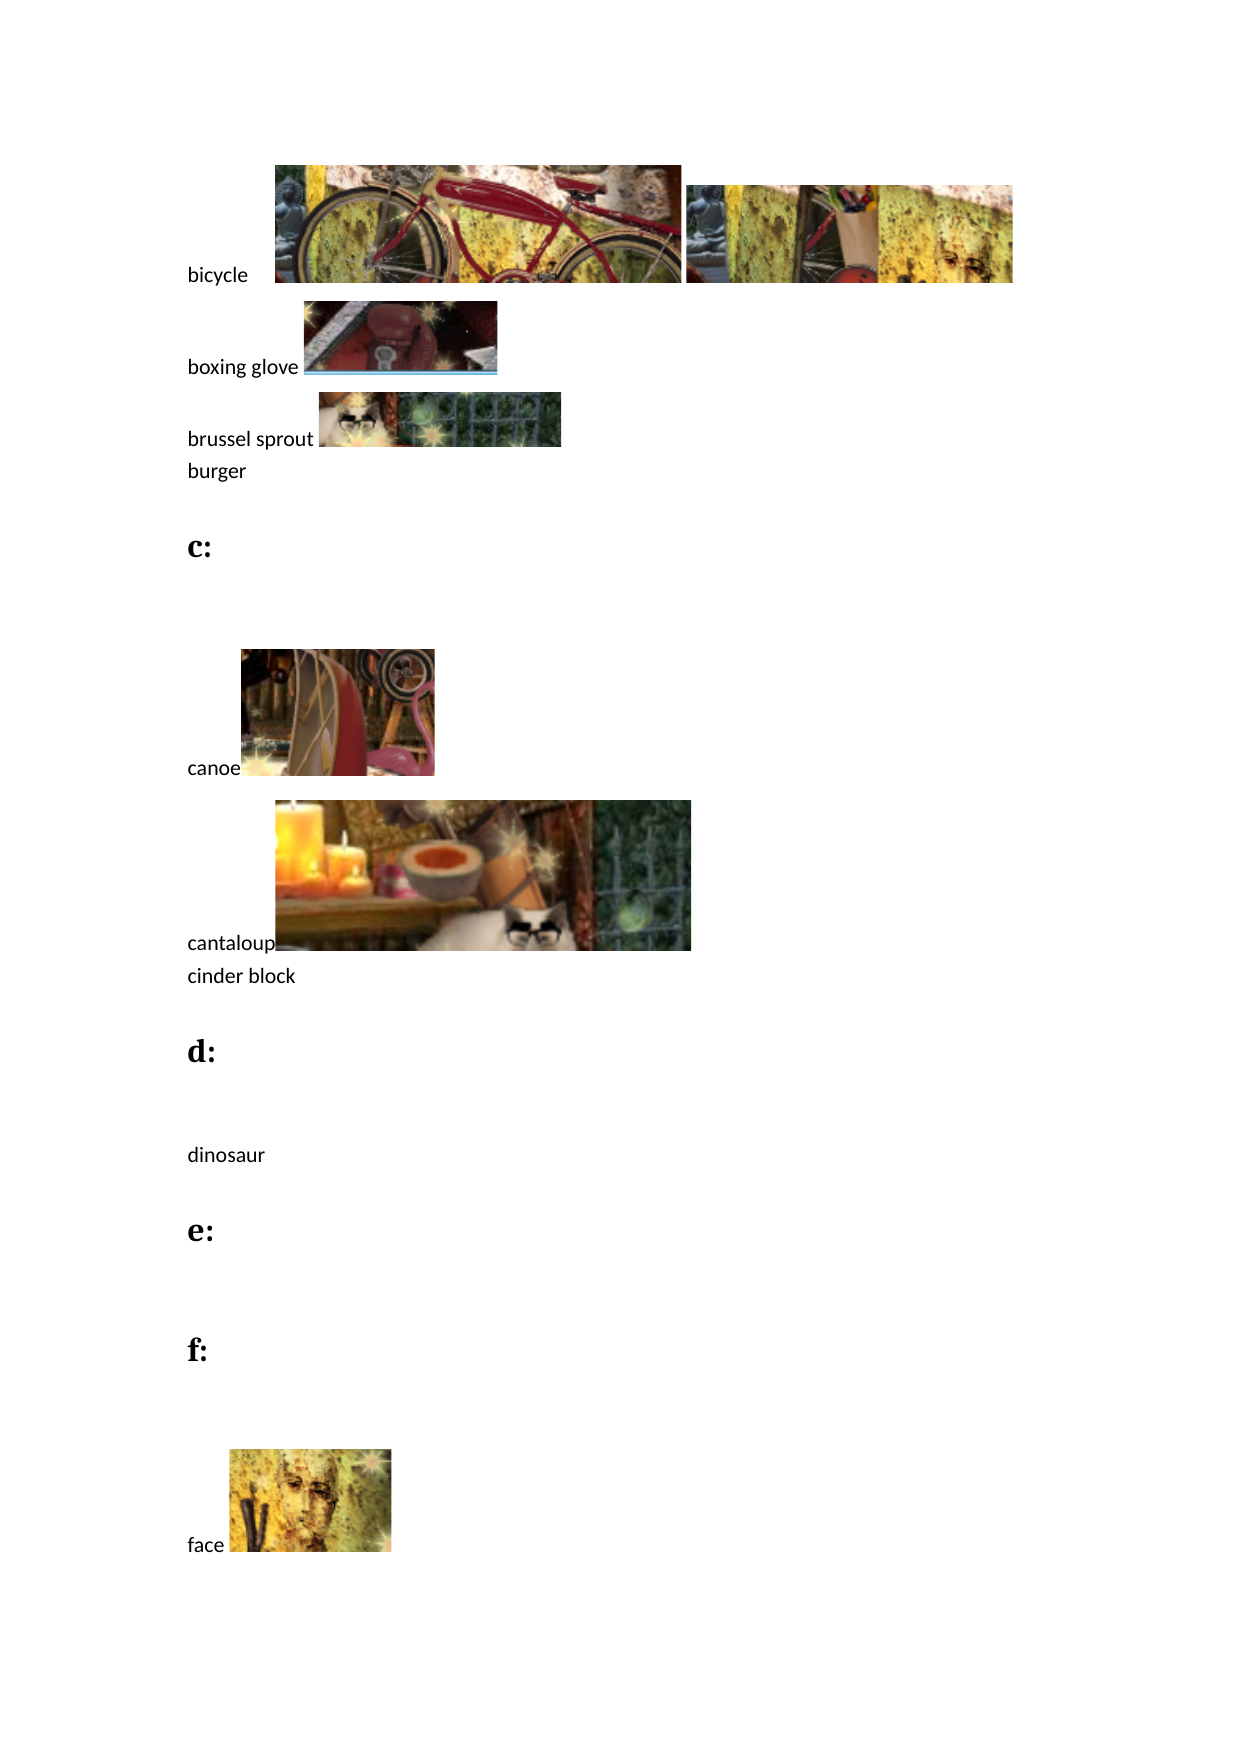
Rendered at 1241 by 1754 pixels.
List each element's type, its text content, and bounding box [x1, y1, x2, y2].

text boxing glove [187, 292, 1053, 389]
text burger [187, 454, 1053, 487]
subtitle f: [187, 1318, 1053, 1383]
picture [318, 392, 562, 447]
picture [229, 1449, 392, 1552]
text dinosaur [187, 1139, 1053, 1171]
picture [275, 165, 682, 283]
text canoe [187, 634, 1053, 797]
subtitle e: [187, 1198, 1053, 1263]
picture [275, 800, 692, 951]
text face [187, 1438, 1053, 1568]
picture [686, 185, 1013, 283]
subtitle d: [187, 1019, 1053, 1084]
picture [241, 649, 435, 776]
text brussel sprout [187, 389, 1053, 454]
text cinder block [187, 959, 1053, 992]
subtitle c: [187, 514, 1053, 579]
picture [303, 301, 498, 375]
